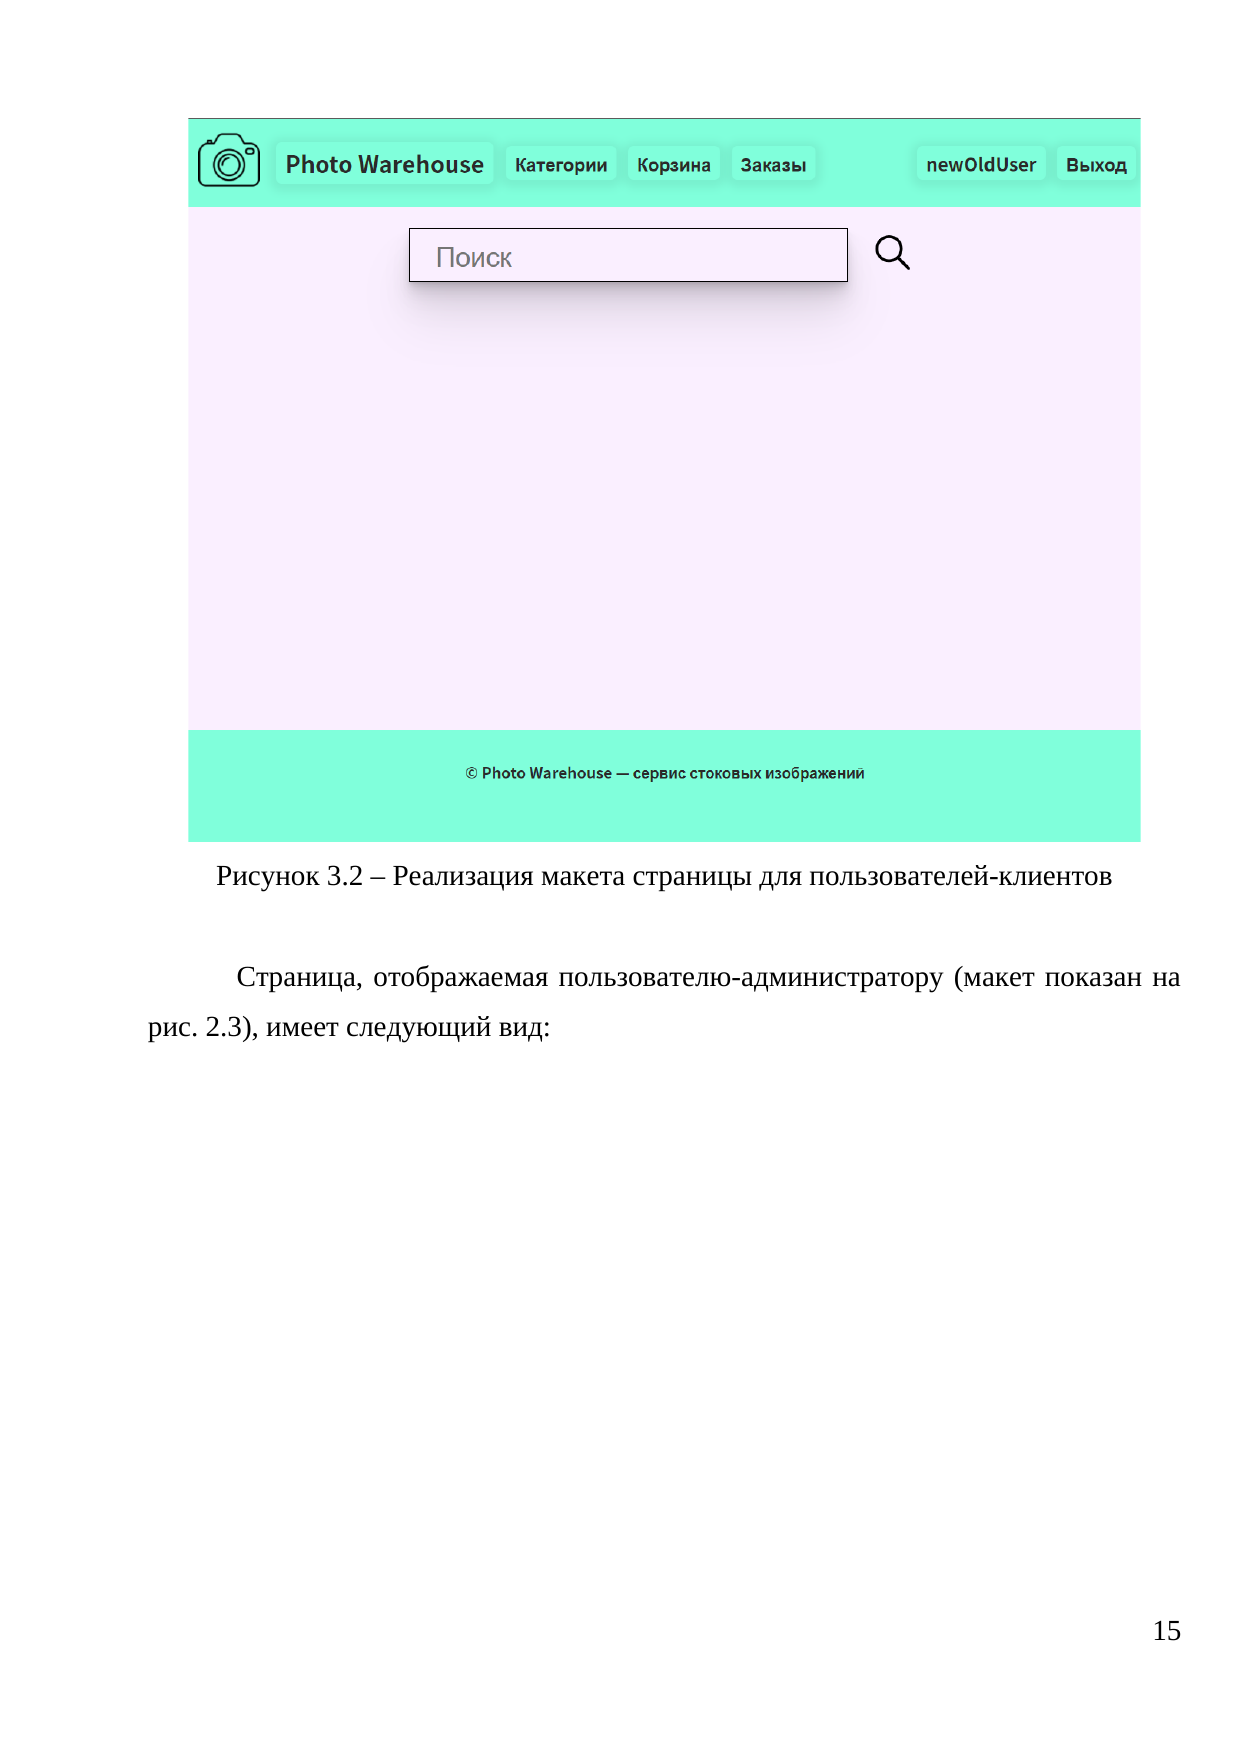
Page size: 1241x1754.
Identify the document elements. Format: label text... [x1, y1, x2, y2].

text Страница, отображаемая пользователю-администратору (макет показан на рис. 2.3), имеет следующий вид: [148, 959, 1181, 1043]
picture [188, 118, 1141, 842]
text Рисунок 3.2 – Реализация макета страницы для пользователей-клиентов [148, 858, 1181, 892]
